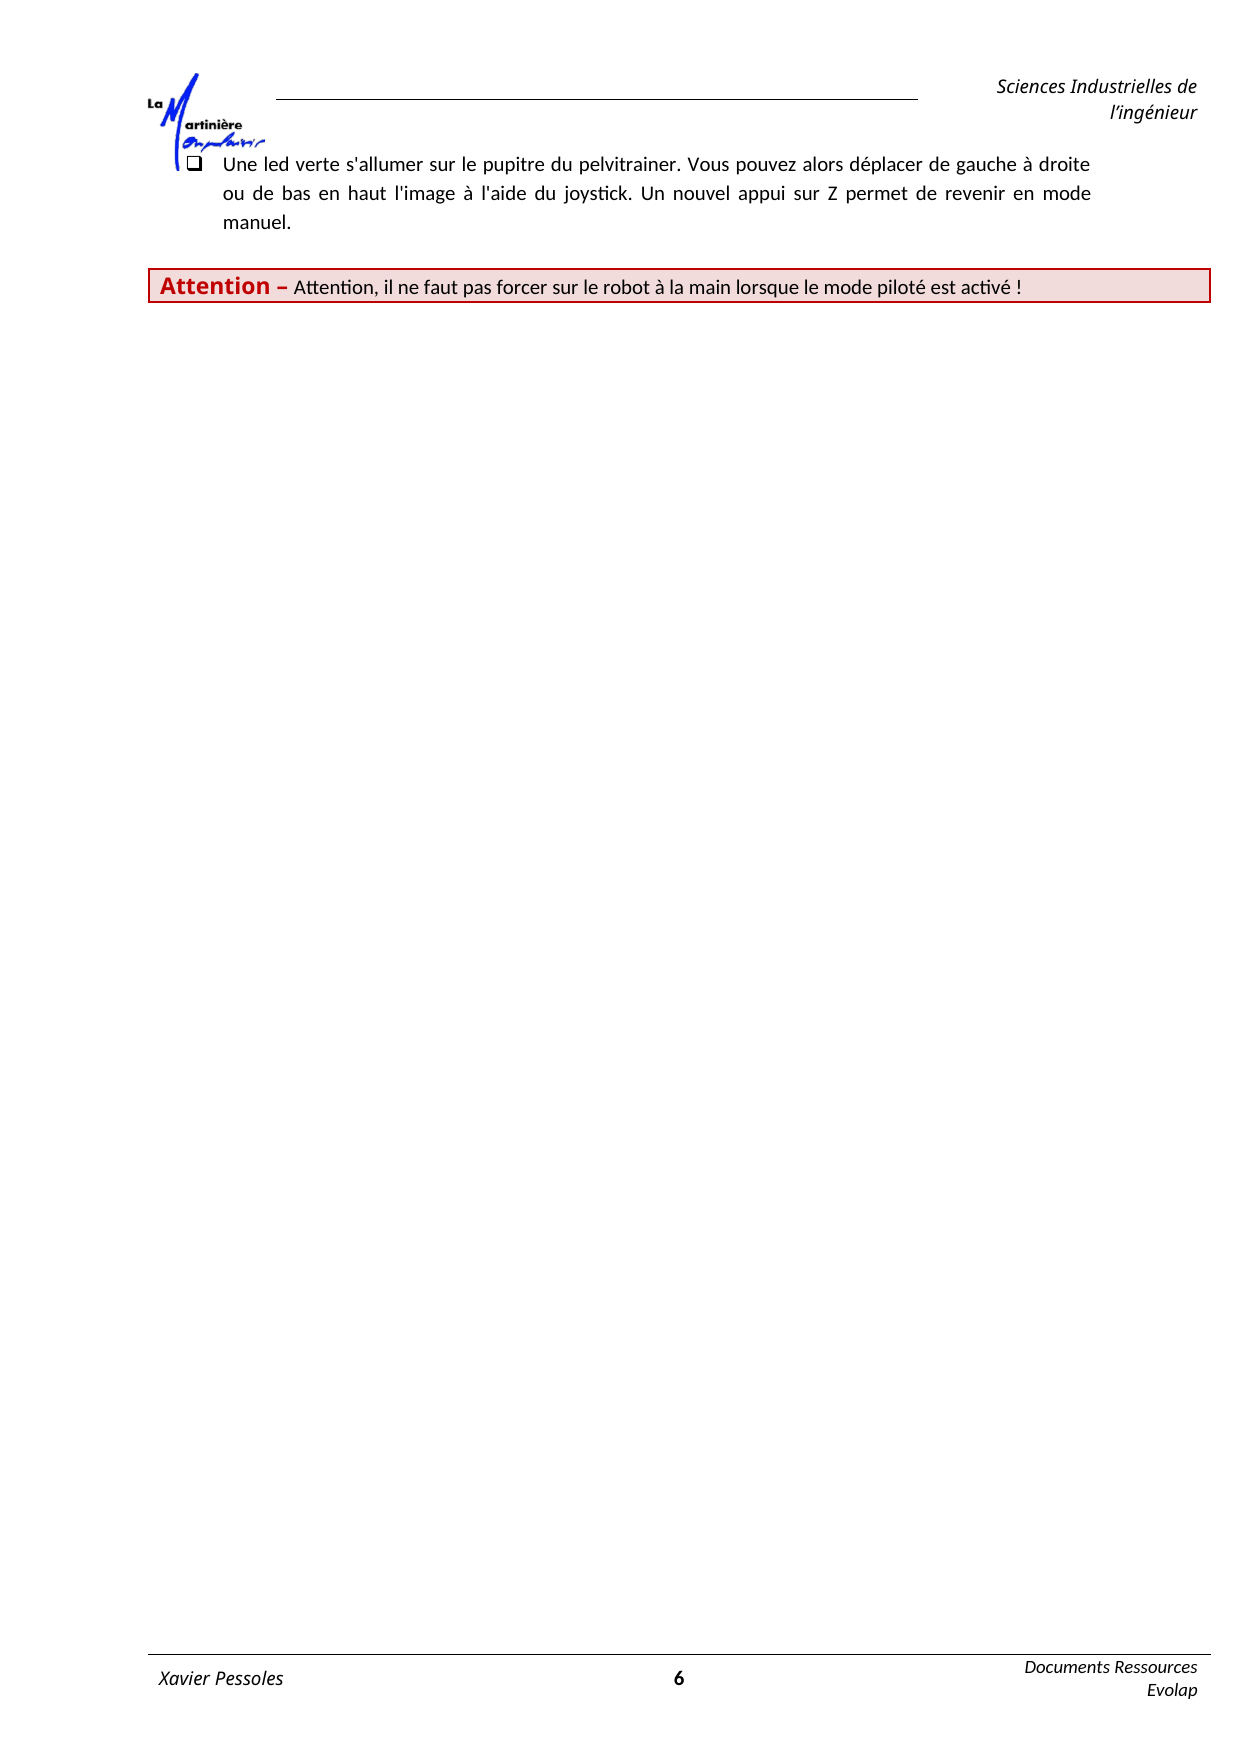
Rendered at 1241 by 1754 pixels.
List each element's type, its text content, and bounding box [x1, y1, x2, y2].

list Une led verte s'allumer sur le pupitre du pelvitrainer. Vous pouvez alors déplacer de gauche à droite ou de bas en haut l'image à l'aide du joystick. Un nouvel appui sur Z permet de revenir en mode manuel. [185, 151, 1093, 235]
picture [147, 73, 266, 171]
table_header Attention – Attention, il ne faut pas forcer sur le robot à la main lorsque le mode piloté est activé ! [150, 270, 1209, 301]
